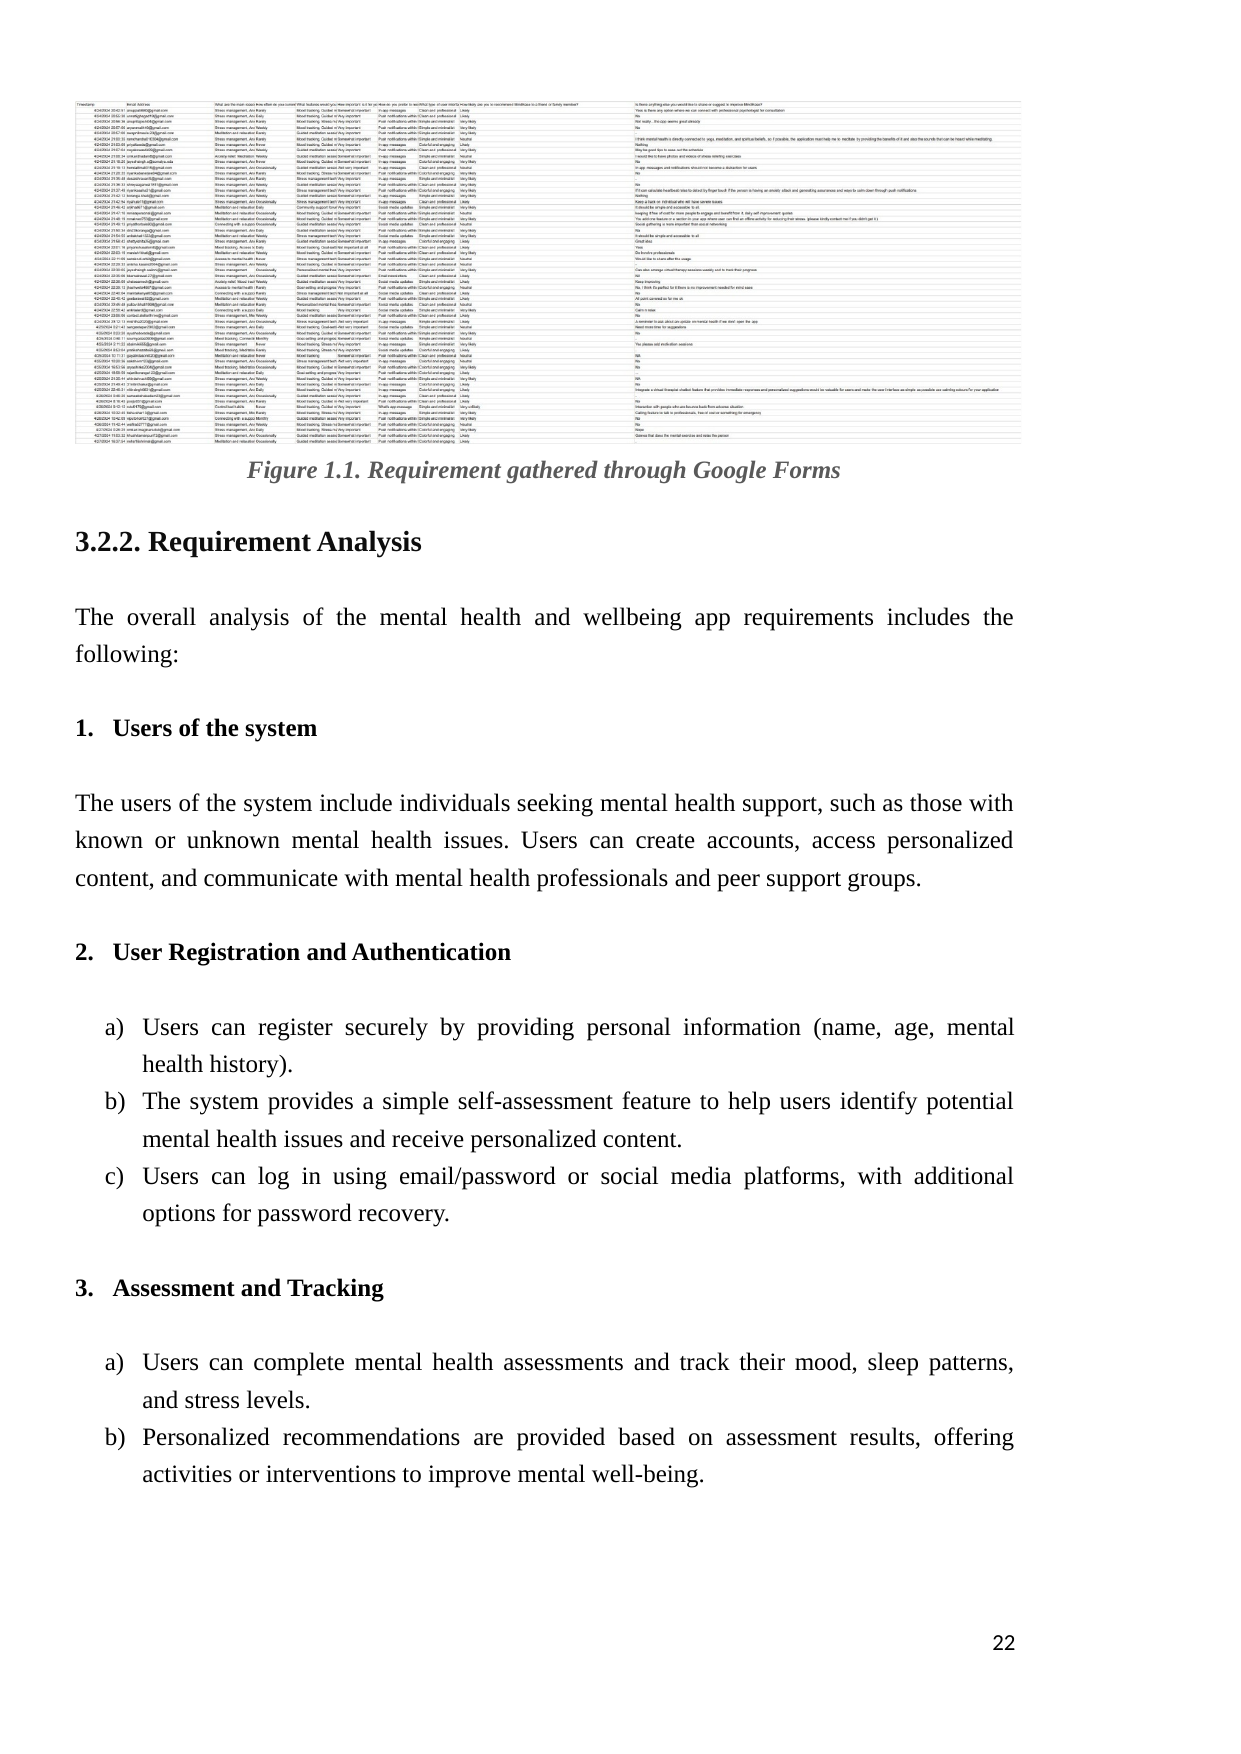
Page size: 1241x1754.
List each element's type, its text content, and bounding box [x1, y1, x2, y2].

list Assessment and Tracking [75, 1273, 1015, 1302]
text The users of the system include individuals seeking mental health support, such as those with known or unknown mental health issues. Users can create accounts, access personalized content, and communicate with mental health professionals and peer support groups. [75, 788, 1015, 891]
list Users can log in using email/password or social media platforms, with additional options for password recovery. [104, 1161, 1015, 1227]
subtitle Figure 1.1. Requirement gathered through Google Forms [75, 456, 1015, 484]
text The overall analysis of the mental health and wellbeing app requirements includes the following: [75, 602, 1015, 668]
subtitle 3.2.2. Requirement Analysis [75, 524, 1015, 557]
list The system provides a simple self-assessment feature to help users identify potential mental health issues and receive personalized content. [104, 1086, 1015, 1152]
list Users can register securely by providing personal information (name, age, mental health history). [104, 1012, 1015, 1078]
picture [75, 101, 1022, 444]
list Users can complete mental health assessments and track their mood, sleep patterns, and stress levels. [104, 1347, 1015, 1413]
list Personalized recommendations are provided based on assessment results, offering activities or interventions to improve mental well-being. [104, 1422, 1015, 1488]
list User Registration and Authentication [75, 937, 1015, 966]
list Users of the system [75, 713, 1015, 742]
